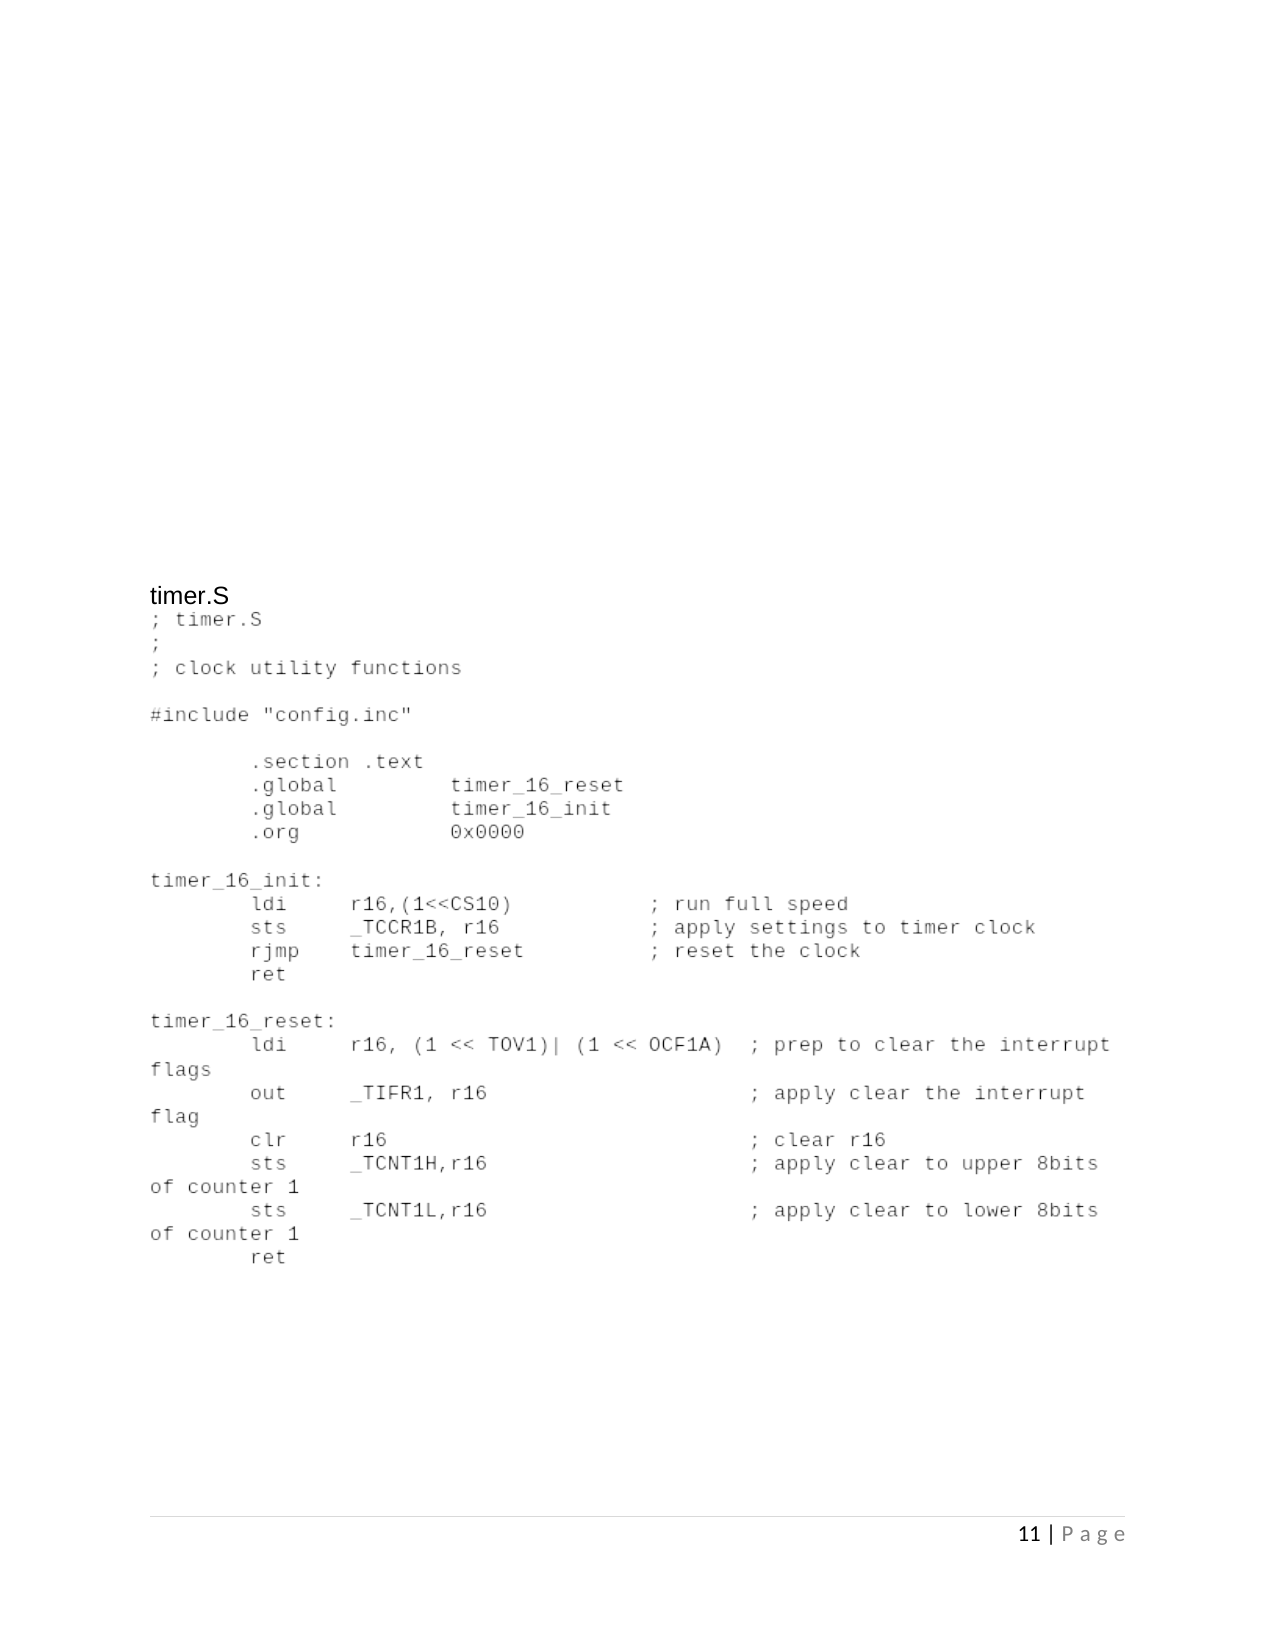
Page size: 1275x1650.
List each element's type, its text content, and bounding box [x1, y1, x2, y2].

text timer.S [150, 581, 1125, 610]
